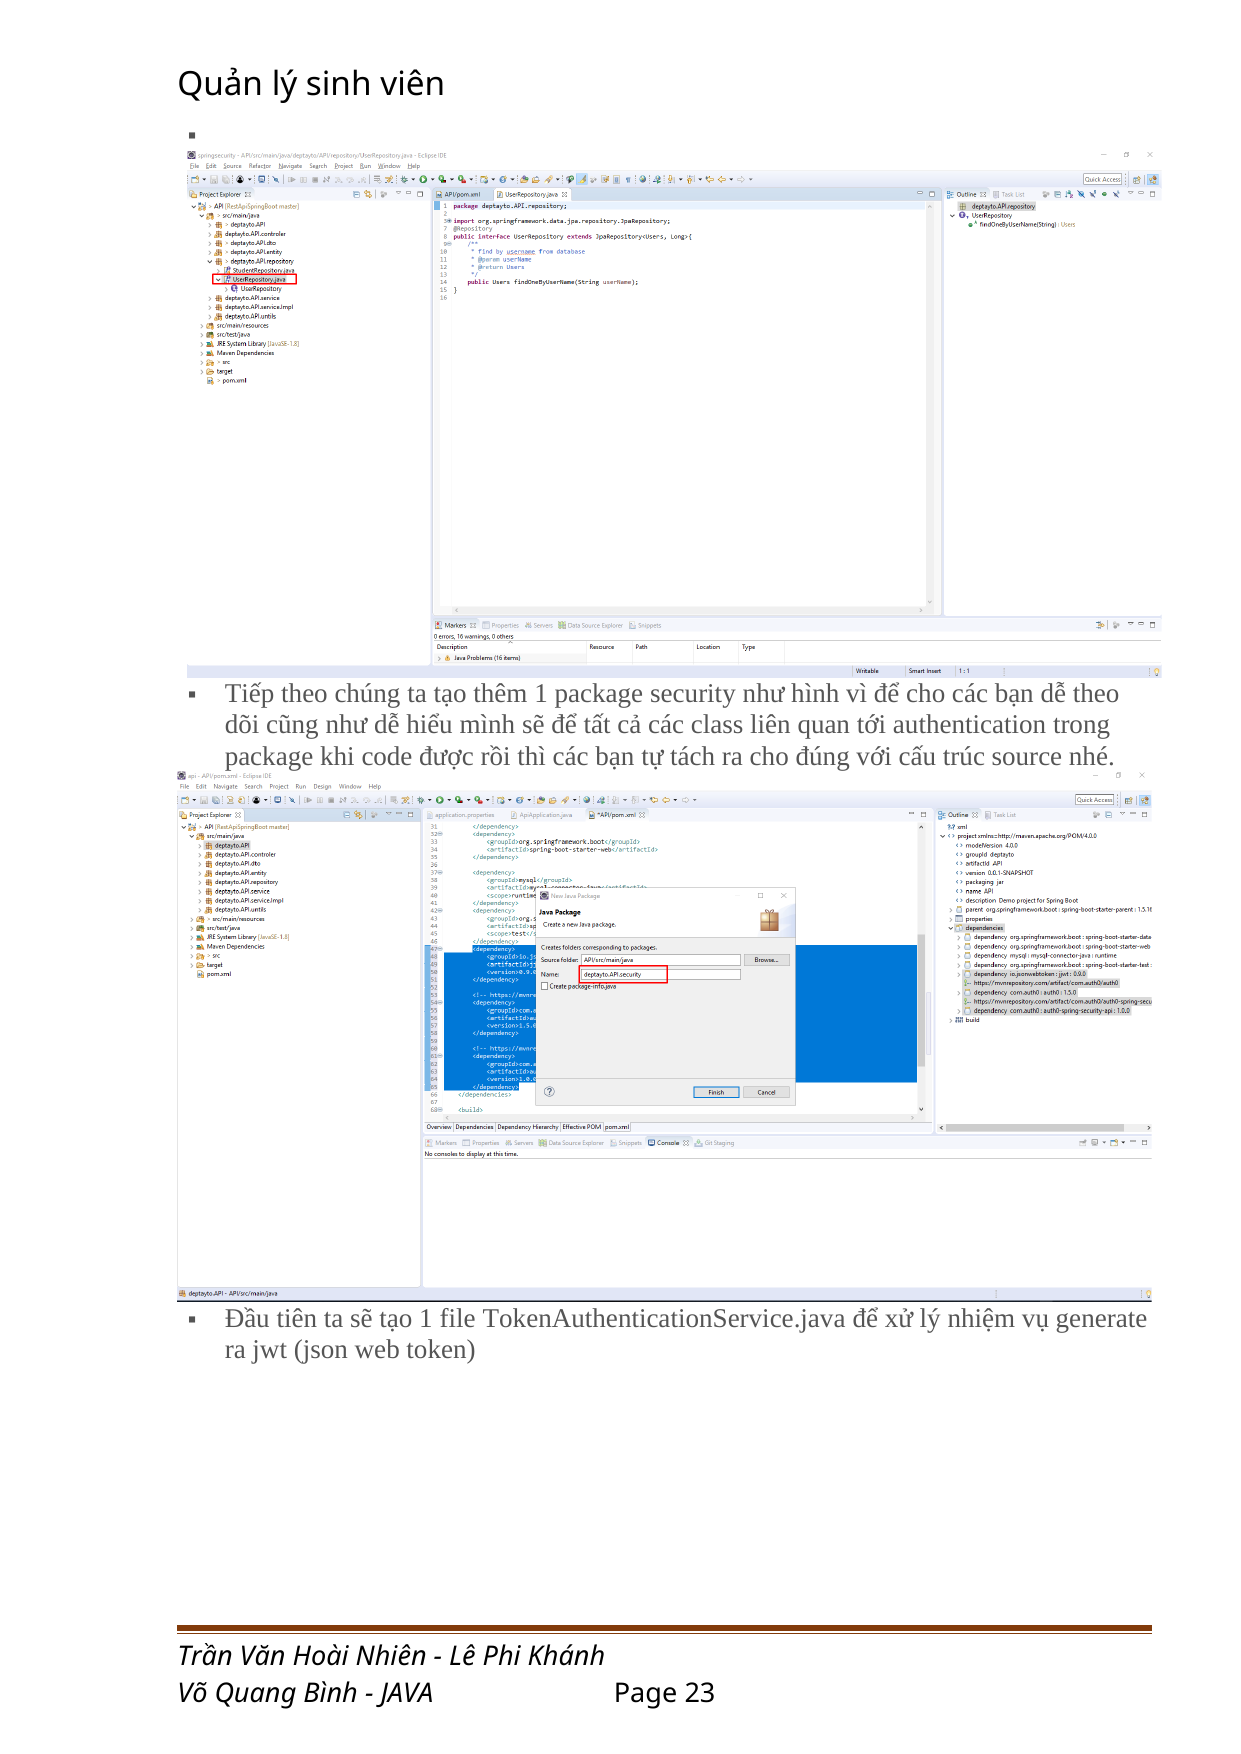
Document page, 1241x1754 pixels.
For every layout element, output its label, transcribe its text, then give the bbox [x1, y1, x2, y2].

picture [187, 149, 1162, 678]
picture [177, 771, 1152, 1302]
list Đầu tiên ta sẽ tạo 1 file TokenAuthenticationService.java để xử lý nhiệm vụ generate ra jwt (json web token) [187, 1302, 1152, 1364]
list Tiếp theo chúng ta tạo thêm 1 package security như hình vì để cho các bạn dễ theo dõi cũng như dễ hiểu mình sẽ để tất cả các class liên quan tới authentication trong package khi code được rồi thì các bạn tự tách ra cho đúng với cấu trúc source nhé. [187, 678, 1152, 771]
